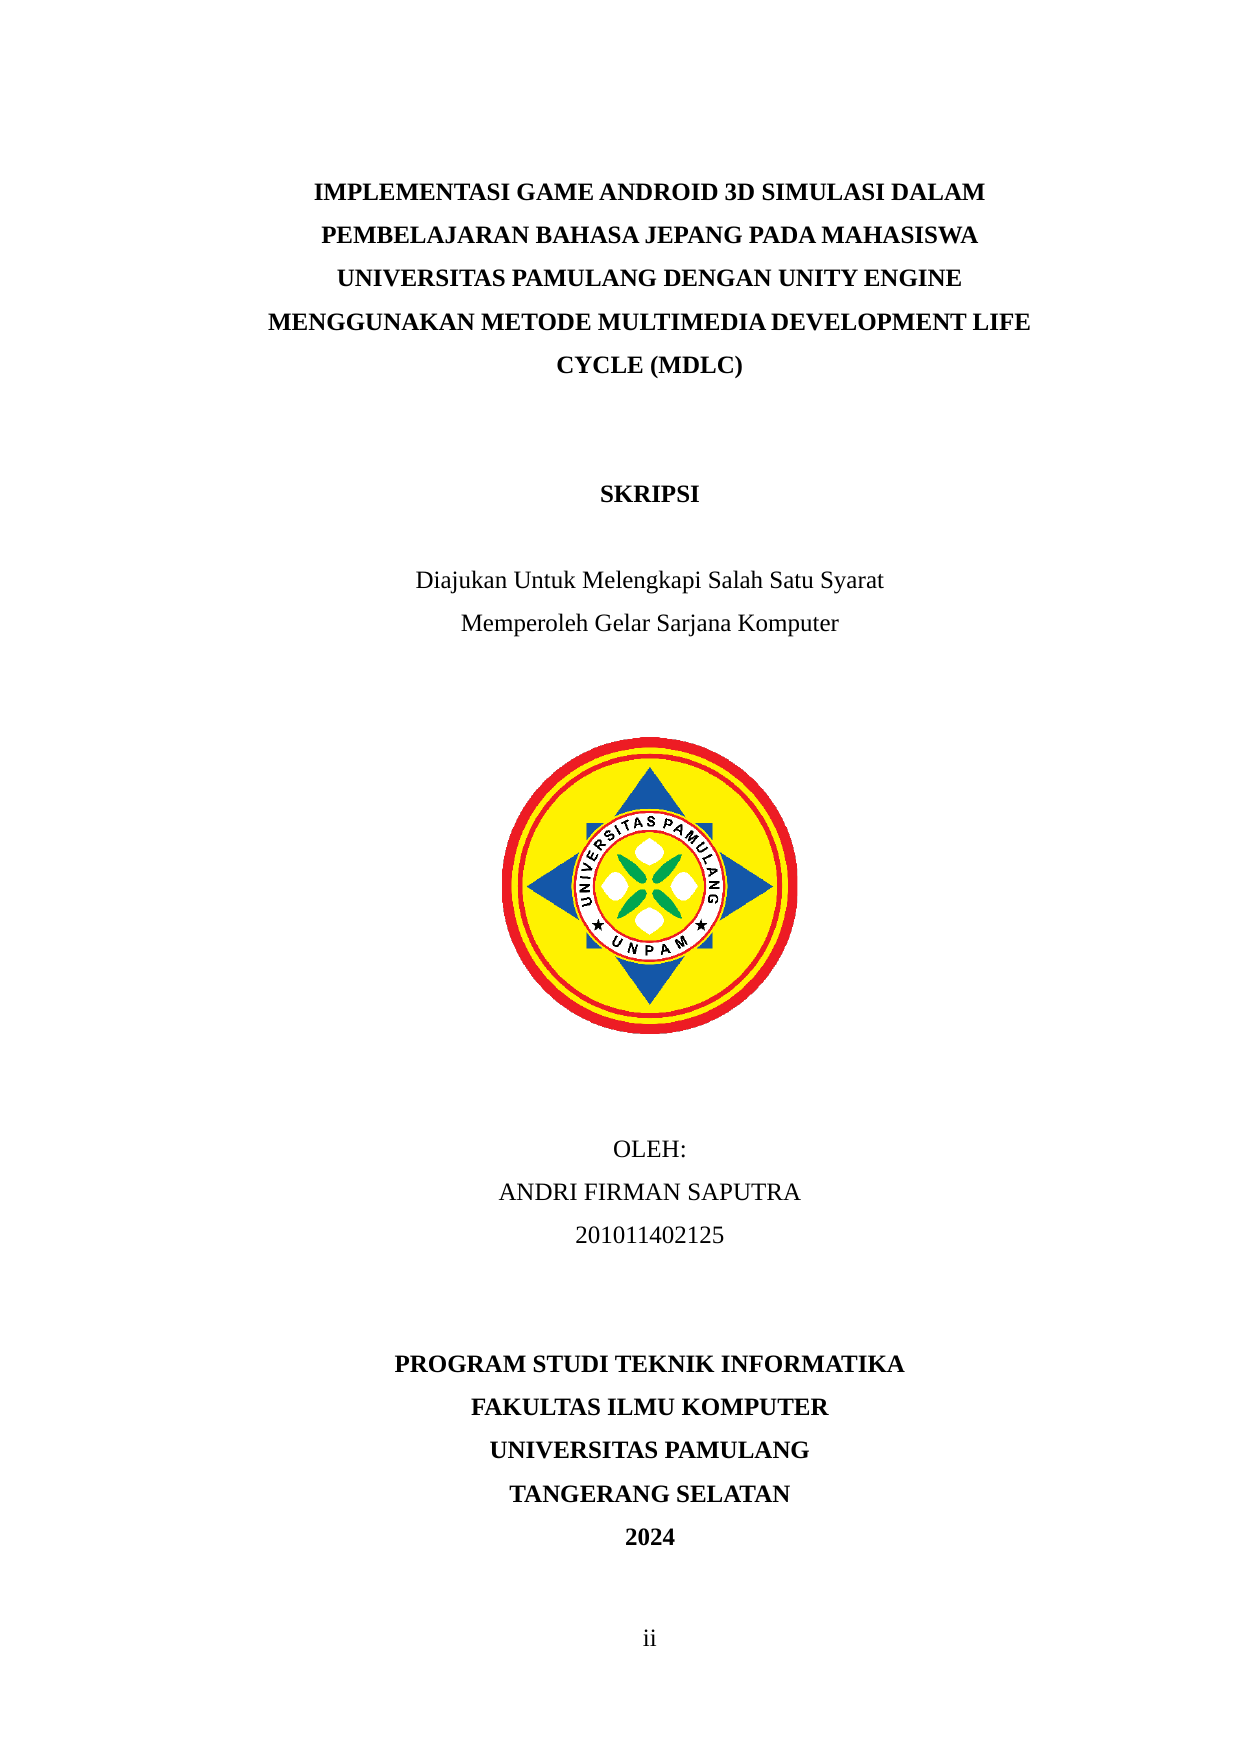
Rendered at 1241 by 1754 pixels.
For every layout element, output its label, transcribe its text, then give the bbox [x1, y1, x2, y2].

text FAKULTAS ILMU KOMPUTER [236, 1392, 1063, 1421]
text 201011402125 [236, 1220, 1063, 1249]
text UNIVERSITAS PAMULANG [236, 1436, 1063, 1464]
text Diajukan Untuk Melengkapi Salah Satu Syarat Memperoleh Gelar Sarjana Komputer [236, 565, 1063, 637]
picture [502, 737, 798, 1034]
text PROGRAM STUDI TEKNIK INFORMATIKA [236, 1349, 1063, 1378]
subtitle IMPLEMENTASI GAME ANDROID 3D SIMULASI DALAM PEMBELAJARAN BAHASA JEPANG PADA MAHASISWA UNIVERSITAS PAMULANG DENGAN UNITY ENGINE MENGGUNAKAN METODE MULTIMEDIA DEVELOPMENT LIFE CYCLE (MDLC) [236, 177, 1063, 378]
text SKRIPSI [236, 479, 1063, 508]
text TANGERANG SELATAN [236, 1479, 1063, 1507]
text 2024 [236, 1522, 1063, 1551]
text ANDRI FIRMAN SAPUTRA [236, 1177, 1063, 1206]
text OLEH: [236, 1134, 1063, 1162]
